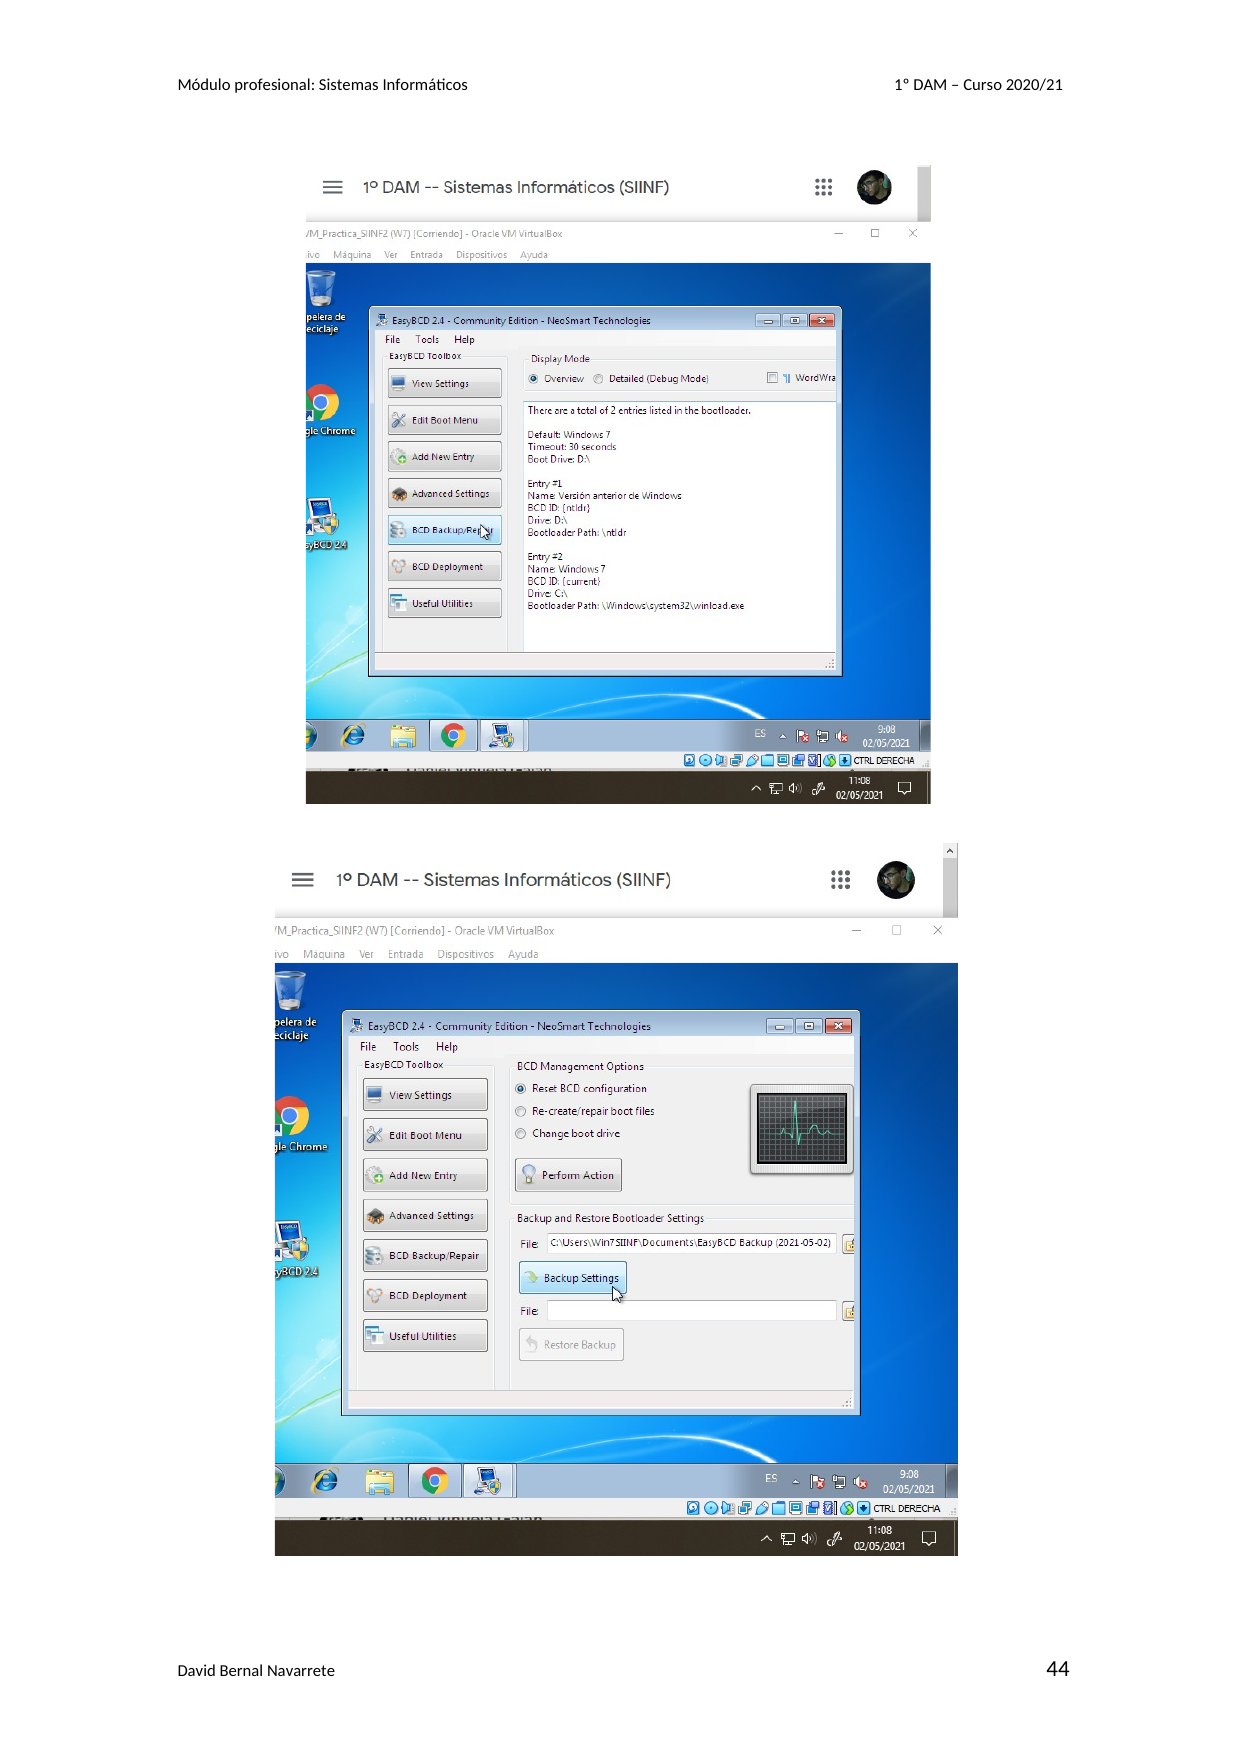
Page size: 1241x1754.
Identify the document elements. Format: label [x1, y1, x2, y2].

picture [274, 843, 958, 1556]
picture [305, 165, 931, 804]
